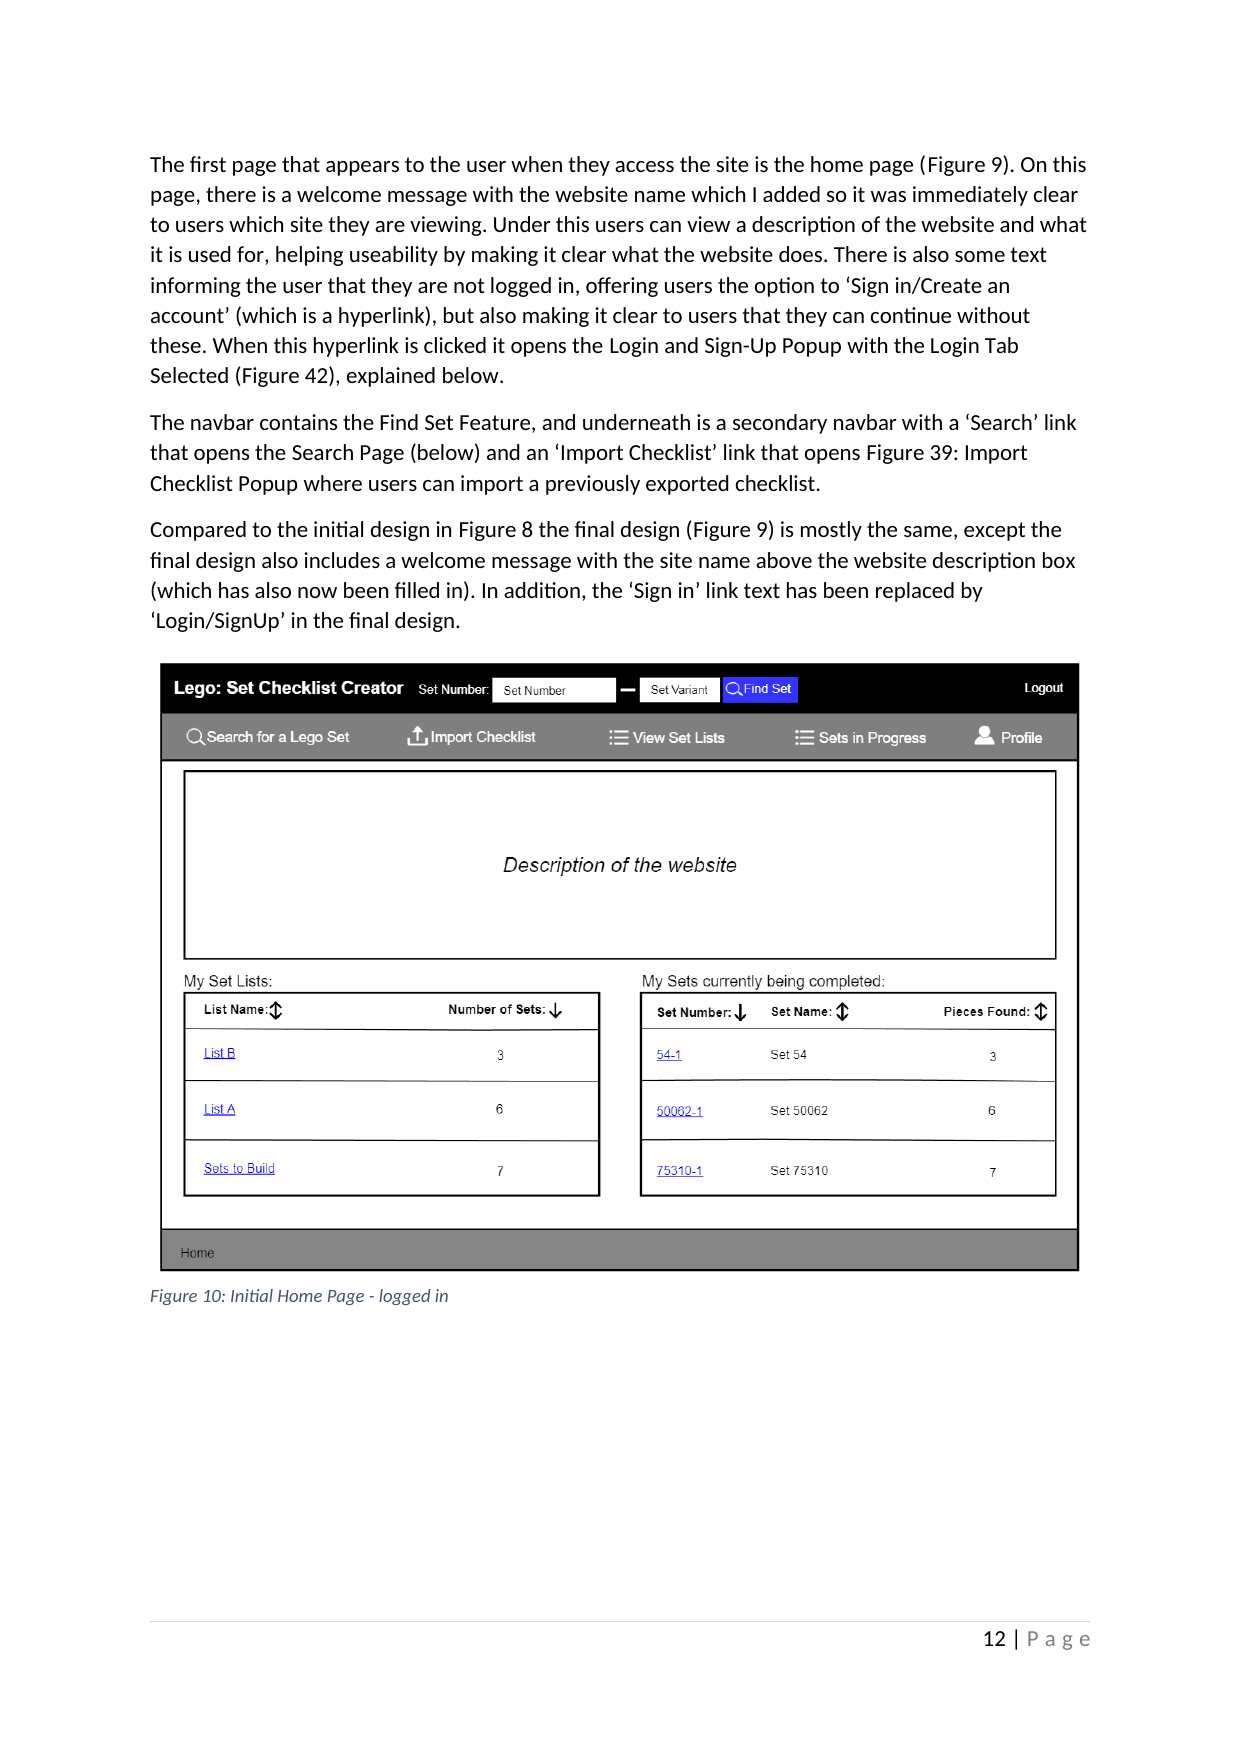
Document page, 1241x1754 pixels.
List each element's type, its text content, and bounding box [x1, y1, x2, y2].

text The first page that appears to the user when they access the site is the home page (Figure 9). On this page, there is a welcome message with the website name which I added so it was immediately clear to users which site they are viewing. Under this users can view a description of the website and what it is used for, helping useability by making it clear what the website does. There is also some text informing the user that they are not logged in, offering users the option to ‘Sign in/Create an account’ (which is a hyperlink), but also making it clear to users that they can continue without these. When this hyperlink is clicked it opens the Login and Sign-Up Popup with the Login Tab Selected (Figure 42), explained below. [150, 150, 1090, 389]
text The navbar contains the Find Set Feature, and underneath is a secondary navbar with a ‘Search’ link that opens the Search Page (below) and an ‘Import Checklist’ link that opens Figure 39: Import Checklist Popup where users can import a previously exported checklist. [150, 408, 1090, 497]
text Figure : Initial Home Page - logged in [150, 1284, 1090, 1307]
text Compared to the initial design in Figure 8 the final design (Figure 9) is mostly the same, except the final design also includes a welcome message with the site name above the website description box (which has also now been filled in). In addition, the ‘Sign in’ link text has been replaced by ‘Login/SignUp’ in the final design. [150, 516, 1090, 634]
picture [150, 653, 1091, 1282]
